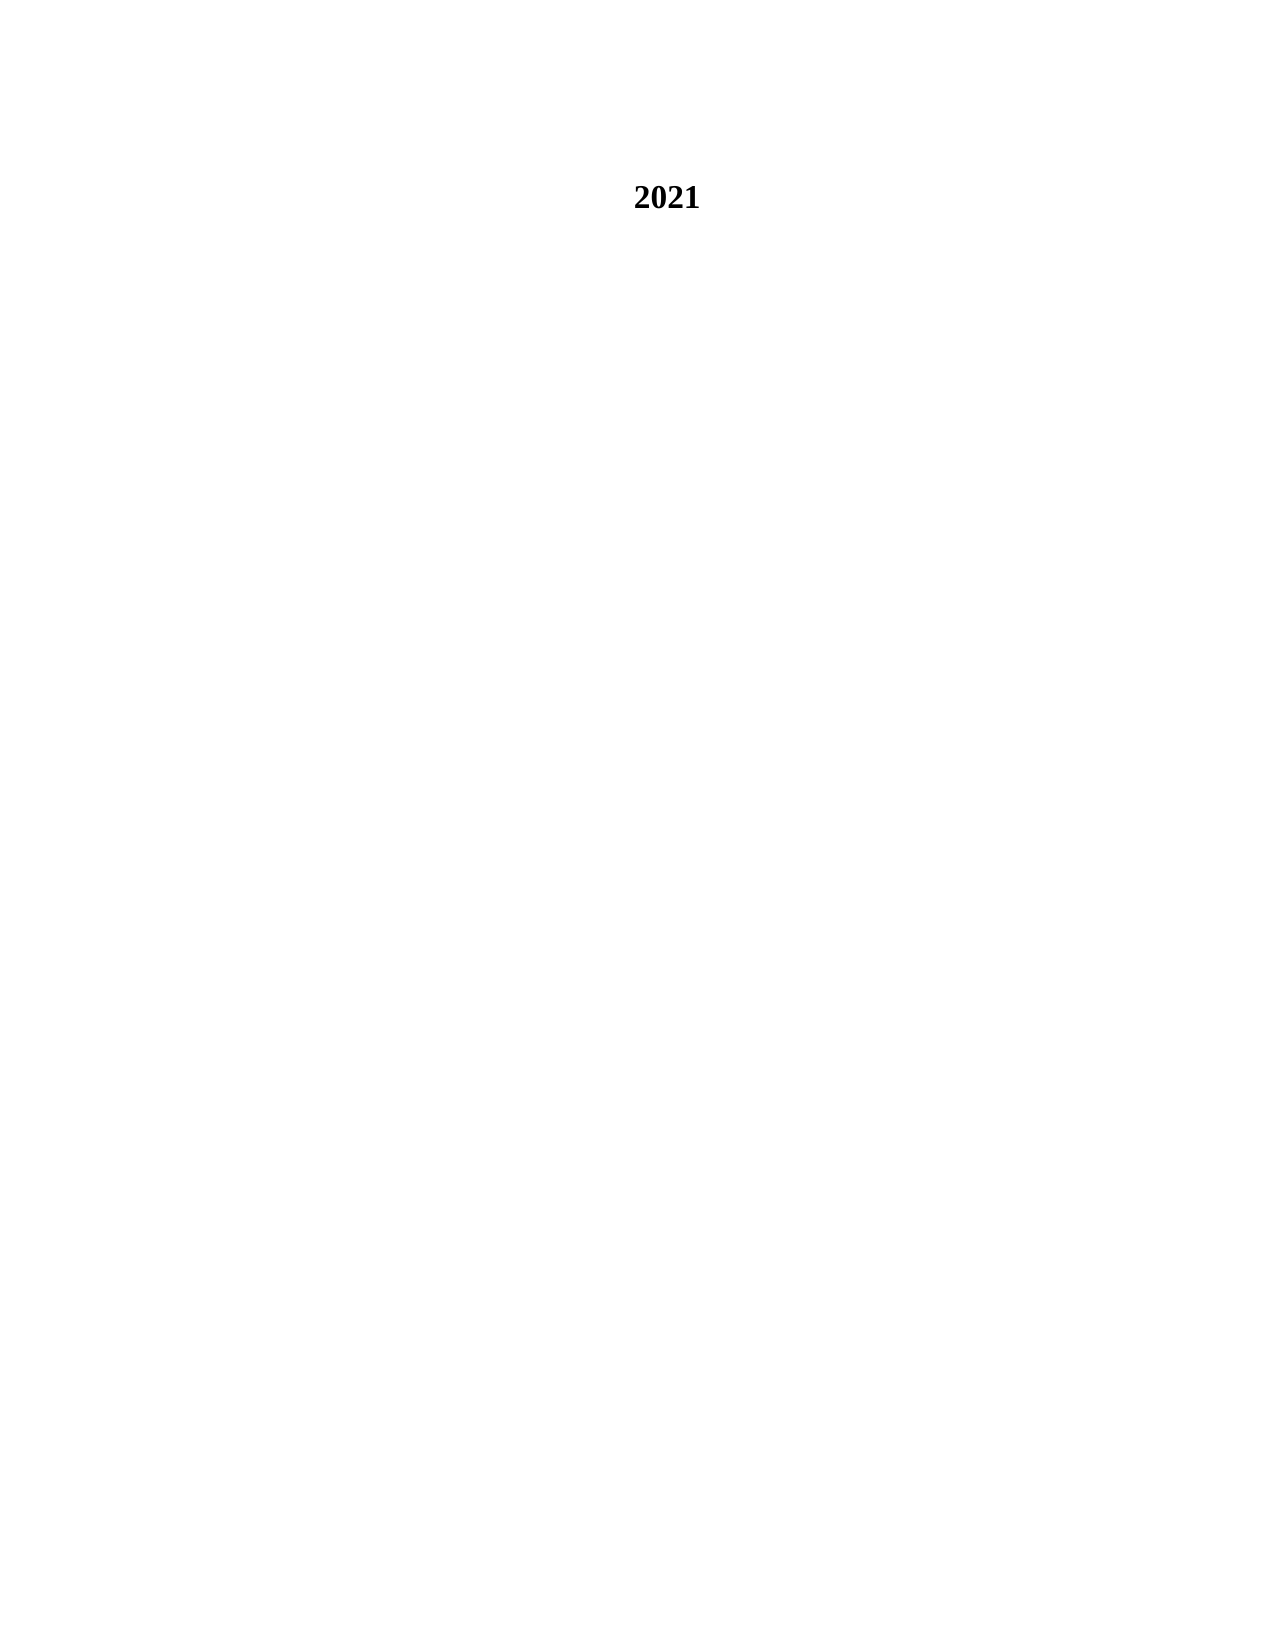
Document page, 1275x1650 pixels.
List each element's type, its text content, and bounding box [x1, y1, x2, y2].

text 2021 [236, 177, 1098, 216]
